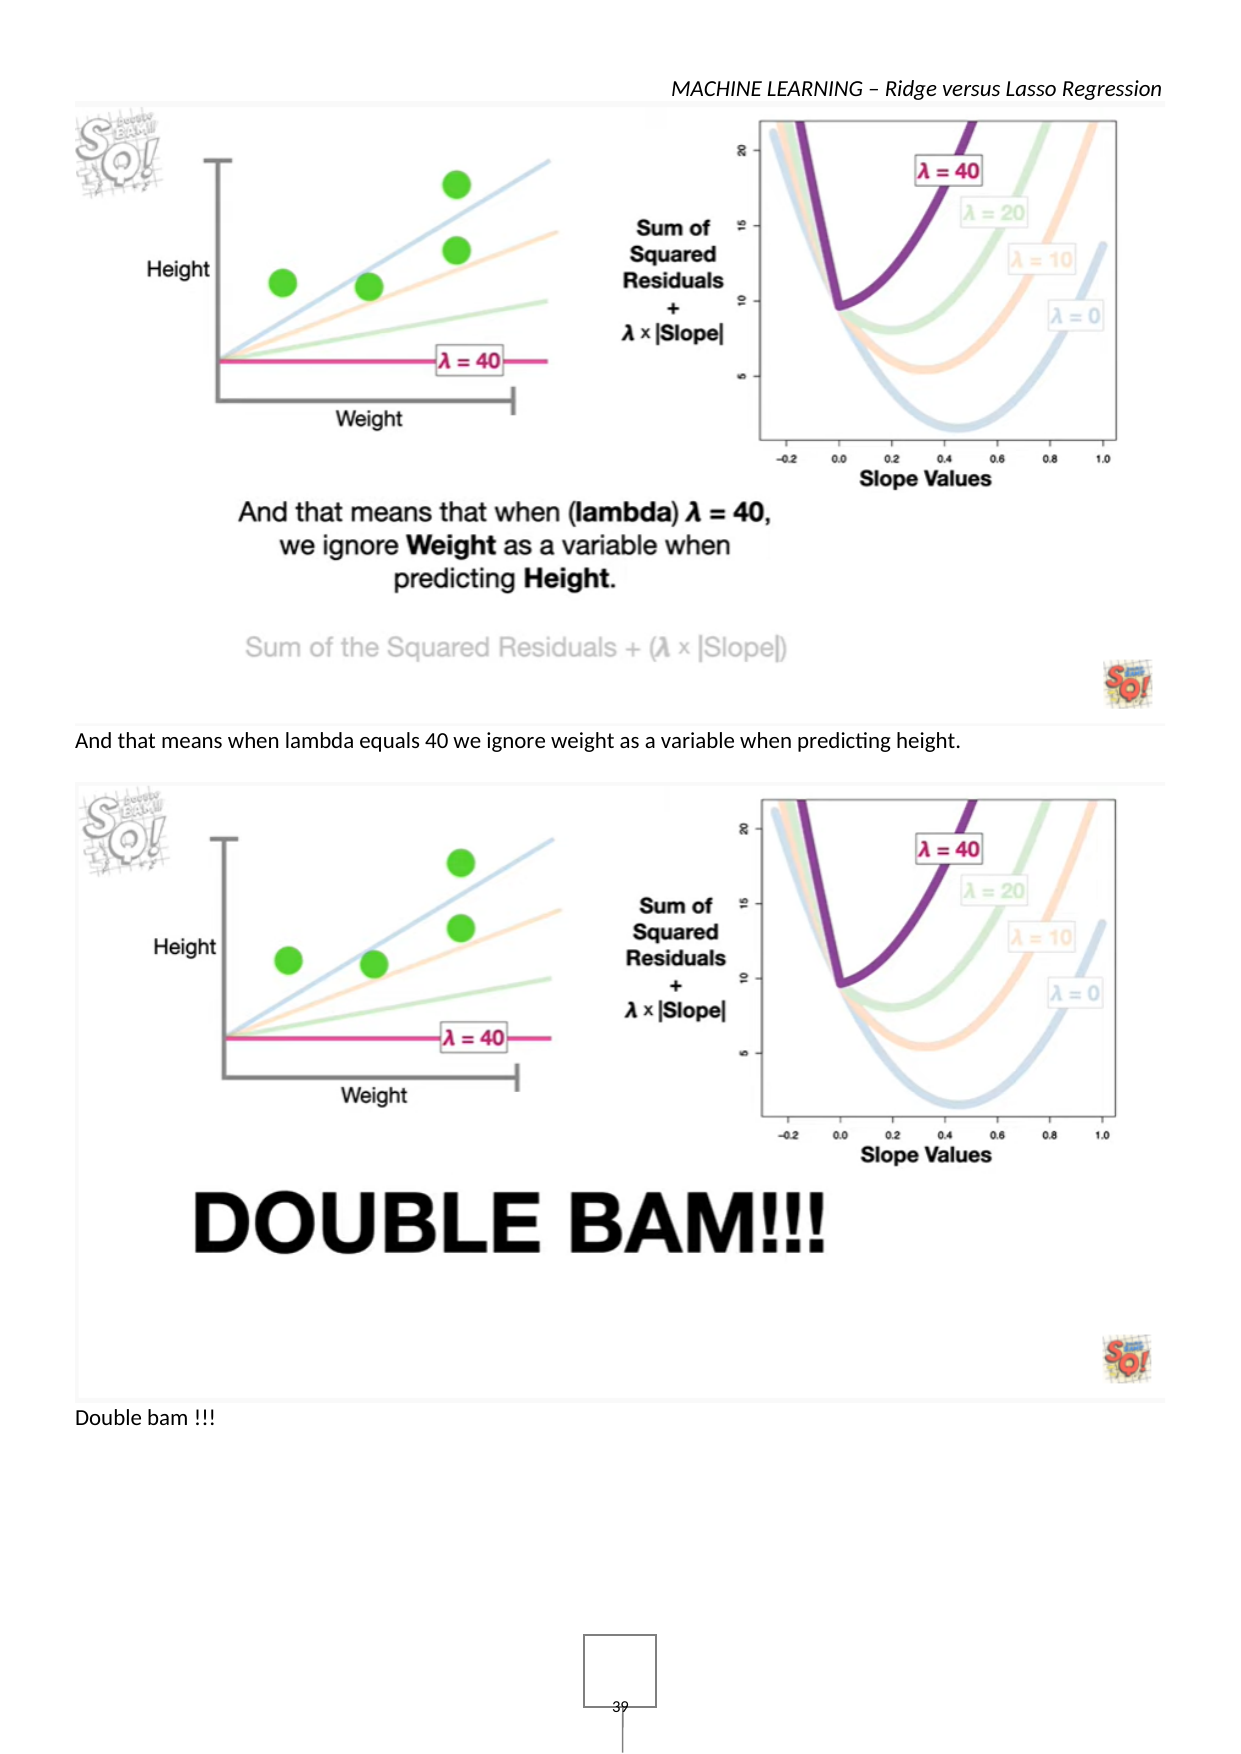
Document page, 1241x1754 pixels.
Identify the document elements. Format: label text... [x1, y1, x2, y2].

picture [75, 101, 1166, 726]
picture [75, 782, 1166, 1403]
text And that means when lambda equals 40 we ignore weight as a variable when predicting height. [75, 726, 1165, 754]
text Double bam !!! [75, 1403, 1165, 1431]
